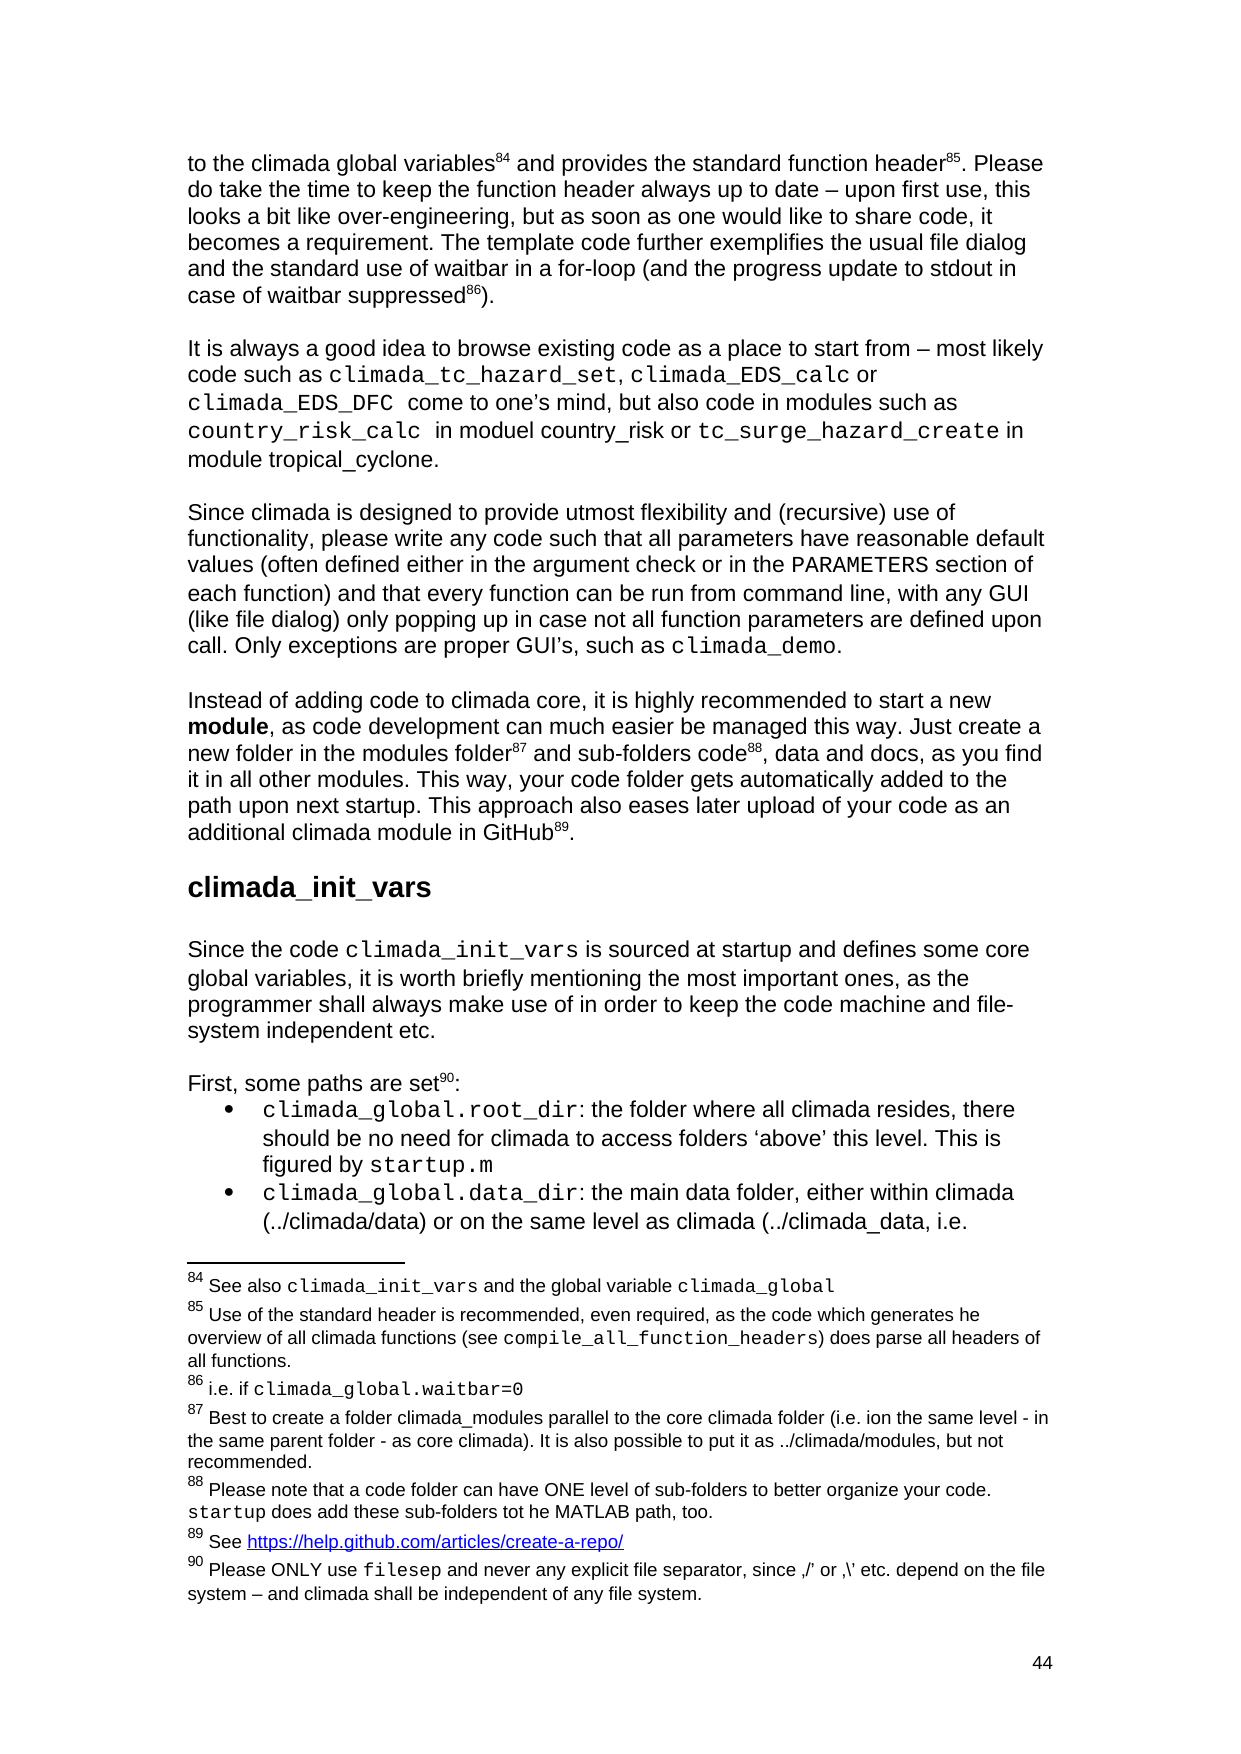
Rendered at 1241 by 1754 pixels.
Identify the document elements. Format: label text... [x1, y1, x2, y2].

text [187, 150, 1053, 308]
text First, some paths are set: [187, 1070, 1053, 1096]
subtitle climada_init_vars [187, 870, 1053, 904]
list climada_global.root_dir: the folder where all climada resides, there should be no need for climada to access folders ‘above’ this level. This is figured by startup.m [225, 1096, 1053, 1179]
text Instead of adding code to climada core, it is highly recommended to start a new module, as code development can much easier be managed this way. Just create a new folder in the modules folder and sub-folders code, data and docs, as you find it in all other modules. This way, your code folder gets automatically added to the path upon next startup. This approach also eases later upload of your code as an additional climada module in GitHub. [187, 687, 1053, 845]
text It is always a good idea to browse existing code as a place to start from – most likely code such as climada_tc_hazard_set, climada_EDS_calc or climada_EDS_DFC come to one’s mind, but also code in modules such as country_risk_calc in moduel country_risk or tc_surge_hazard_create in module tropical_cyclone. [187, 334, 1053, 472]
text Since climada is designed to provide utmost flexibility and (recursive) use of functionality, please write any code such that all parameters have reasonable default values (often defined either in the argument check or in the PARAMETERS section of each function) and that every function can be run from command line, with any GUI (like file dialog) only popping up in case not all function parameters are defined upon call. Only exceptions are proper GUI’s, such as climada_demo. [187, 498, 1053, 661]
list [225, 1179, 1053, 1234]
text Since the code climada_init_vars is sourced at startup and defines some core global variables, it is worth briefly mentioning the most important ones, as the programmer shall always make use of in order to keep the code machine and file-system independent etc. [187, 936, 1053, 1044]
